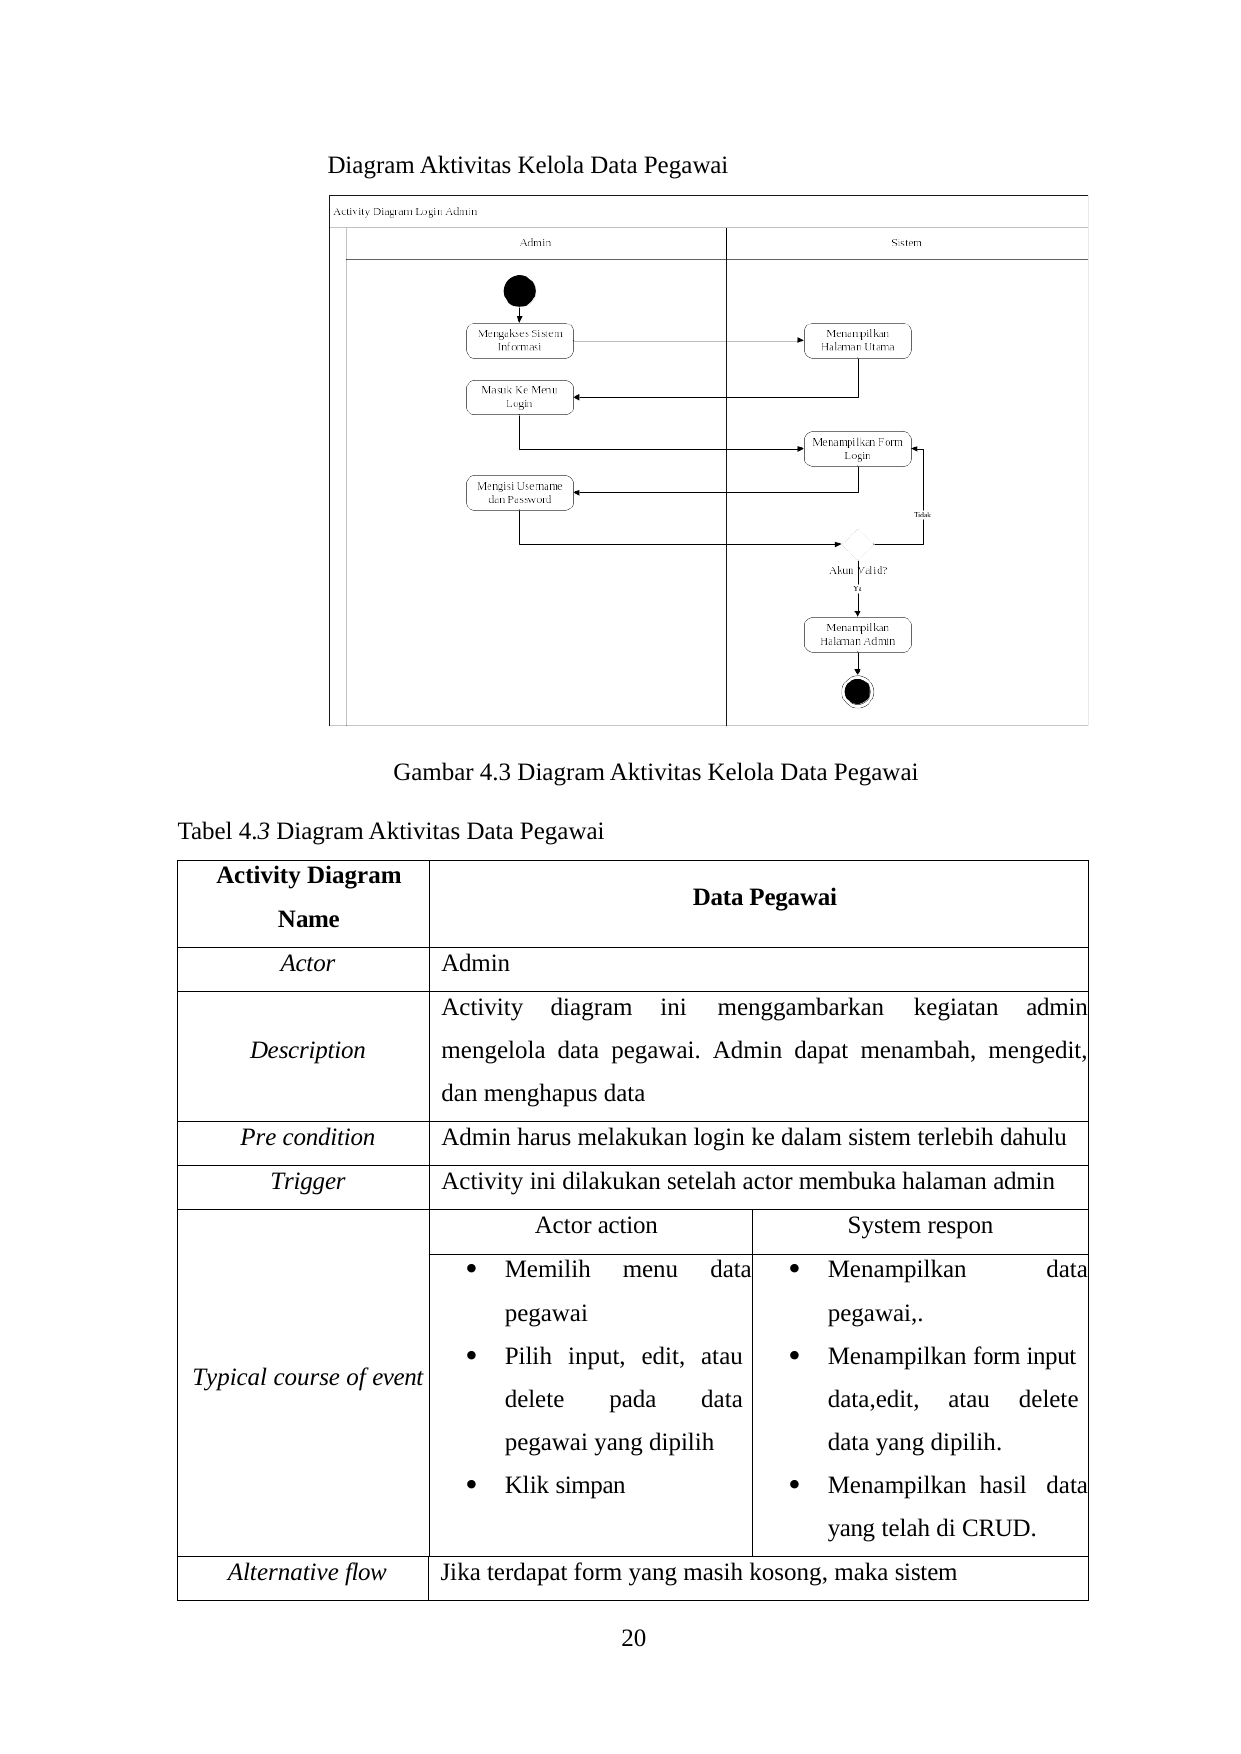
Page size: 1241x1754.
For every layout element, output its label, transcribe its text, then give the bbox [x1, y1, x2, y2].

table_cell Pre condition [178, 1122, 429, 1165]
list Diagram Aktivitas Kelola Data Pegawai [327, 150, 1090, 179]
table_cell System respon [753, 1210, 1088, 1253]
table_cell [429, 1557, 1088, 1600]
table_cell Actor [178, 948, 429, 991]
table_cell Typical course of event [178, 1210, 429, 1556]
table_header Data Pegawai [430, 861, 1088, 947]
table_cell Admin harus melakukan login ke dalam sistem terlebih dahulu [430, 1122, 1088, 1165]
table_cell Menampilkan data pegawai,. Menampilkan form input data,edit, atau delete data yang dipilih. Menampilkan hasil data yang telah di CRUD. [753, 1255, 1088, 1556]
text Gambar 4.3 Diagram Aktivitas Kelola Data Pegawai [177, 757, 1090, 785]
table_cell Memilih menu data pegawai Pilih input, edit, atau delete pada data pegawai yang dipilih Klik simpan [430, 1255, 752, 1556]
table_cell Admin [430, 948, 1088, 991]
table_cell Activity ini dilakukan setelah actor membuka halaman admin [430, 1166, 1088, 1209]
table_cell Alternative flow [178, 1557, 428, 1600]
table_cell Description [178, 992, 429, 1121]
table_header Activity Diagram Name [178, 861, 429, 947]
table_cell Trigger [178, 1166, 429, 1209]
table_cell Activity diagram ini menggambarkan kegiatan admin mengelola data pegawai. Admin dapat menambah, mengedit, dan menghapus data [430, 992, 1088, 1121]
text Tabel 4.3 Diagram Aktivitas Data Pegawai [177, 816, 1090, 845]
table_cell Actor action [430, 1210, 752, 1253]
